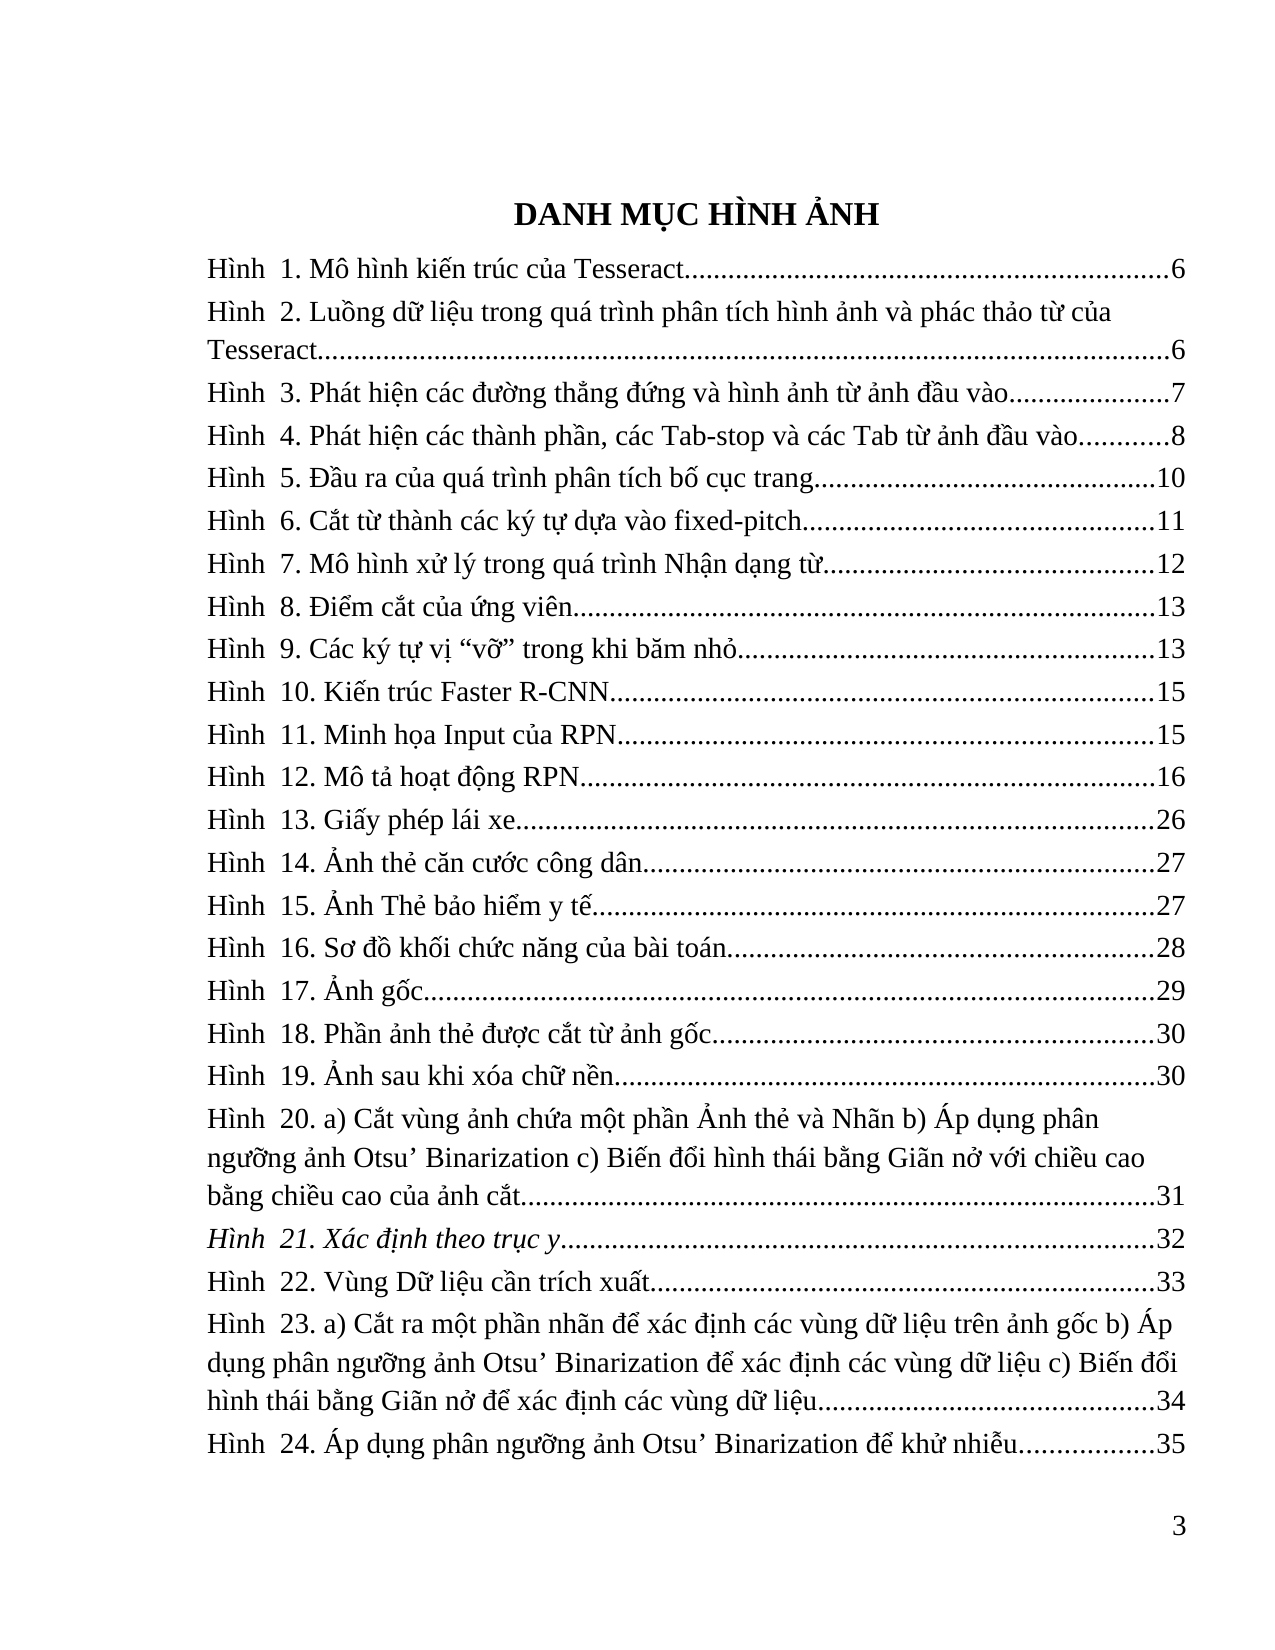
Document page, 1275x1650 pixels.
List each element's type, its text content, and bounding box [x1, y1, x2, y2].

text Hình 12. Mô tả hoạt động RPN 16 [207, 759, 1186, 793]
text Hình 13. Giấy phép lái xe 26 [207, 802, 1186, 836]
text Hình 14. Ảnh thẻ căn cước công dân 27 [207, 845, 1186, 878]
text Hình 3. Phát hiện các đường thẳng đứng và hình ảnh từ ảnh đầu vào 7 [207, 375, 1186, 409]
text Hình 6. Cắt từ thành các ký tự dựa vào fixed-pitch 11 [207, 503, 1186, 537]
text Hình 20. a) Cắt vùng ảnh chứa một phần Ảnh thẻ và Nhãn b) Áp dụng phân ngưỡng ảnh Otsu’ Binarization c) Biến đổi hình thái bằng Giãn nở với chiều cao bằng chiều cao của ảnh cắt 31 [207, 1101, 1186, 1212]
text Hình 15. Ảnh Thẻ bảo hiểm y tế 27 [207, 888, 1186, 921]
text Hình 7. Mô hình xử lý trong quá trình Nhận dạng từ 12 [207, 546, 1186, 579]
text Hình 21. Xác định theo trục y 32 [207, 1221, 1186, 1254]
text Hình 23. a) Cắt ra một phần nhãn để xác định các vùng dữ liệu trên ảnh gốc b) Áp dụng phân ngưỡng ảnh Otsu’ Binarization để xác định các vùng dữ liệu c) Biến đổi hình thái bằng Giãn nở để xác định các vùng dữ liệu 34 [207, 1306, 1186, 1417]
text Hình 4. Phát hiện các thành phần, các Tab-stop và các Tab từ ảnh đầu vào 8 [207, 418, 1186, 451]
text Hình 24. Áp dụng phân ngưỡng ảnh Otsu’ Binarization để khử nhiễu 35 [207, 1426, 1186, 1460]
text Hình 9. Các ký tự vị “vỡ” trong khi băm nhỏ 13 [207, 631, 1186, 665]
subtitle DANH MỤC HÌNH ẢNH [207, 194, 1186, 233]
text Hình 19. Ảnh sau khi xóa chữ nền 30 [207, 1058, 1186, 1092]
text Hình 8. Điểm cắt của ứng viên 13 [207, 589, 1186, 622]
text Hình 10. Kiến trúc Faster R-CNN 15 [207, 674, 1186, 708]
text Hình 2. Luồng dữ liệu trong quá trình phân tích hình ảnh và phác thảo từ của Tesseract 6 [207, 294, 1186, 366]
text Hình 16. Sơ đồ khối chức năng của bài toán 28 [207, 930, 1186, 964]
text Hình 17. Ảnh gốc 29 [207, 973, 1186, 1007]
text Hình 11. Minh họa Input của RPN 15 [207, 717, 1186, 750]
text Hình 1. Mô hình kiến trúc của Tesseract 6 [207, 251, 1186, 285]
text Hình 18. Phần ảnh thẻ được cắt từ ảnh gốc 30 [207, 1016, 1186, 1049]
text Hình 22. Vùng Dữ liệu cần trích xuất 33 [207, 1264, 1186, 1297]
text Hình 5. Đầu ra của quá trình phân tích bố cục trang 10 [207, 461, 1186, 494]
